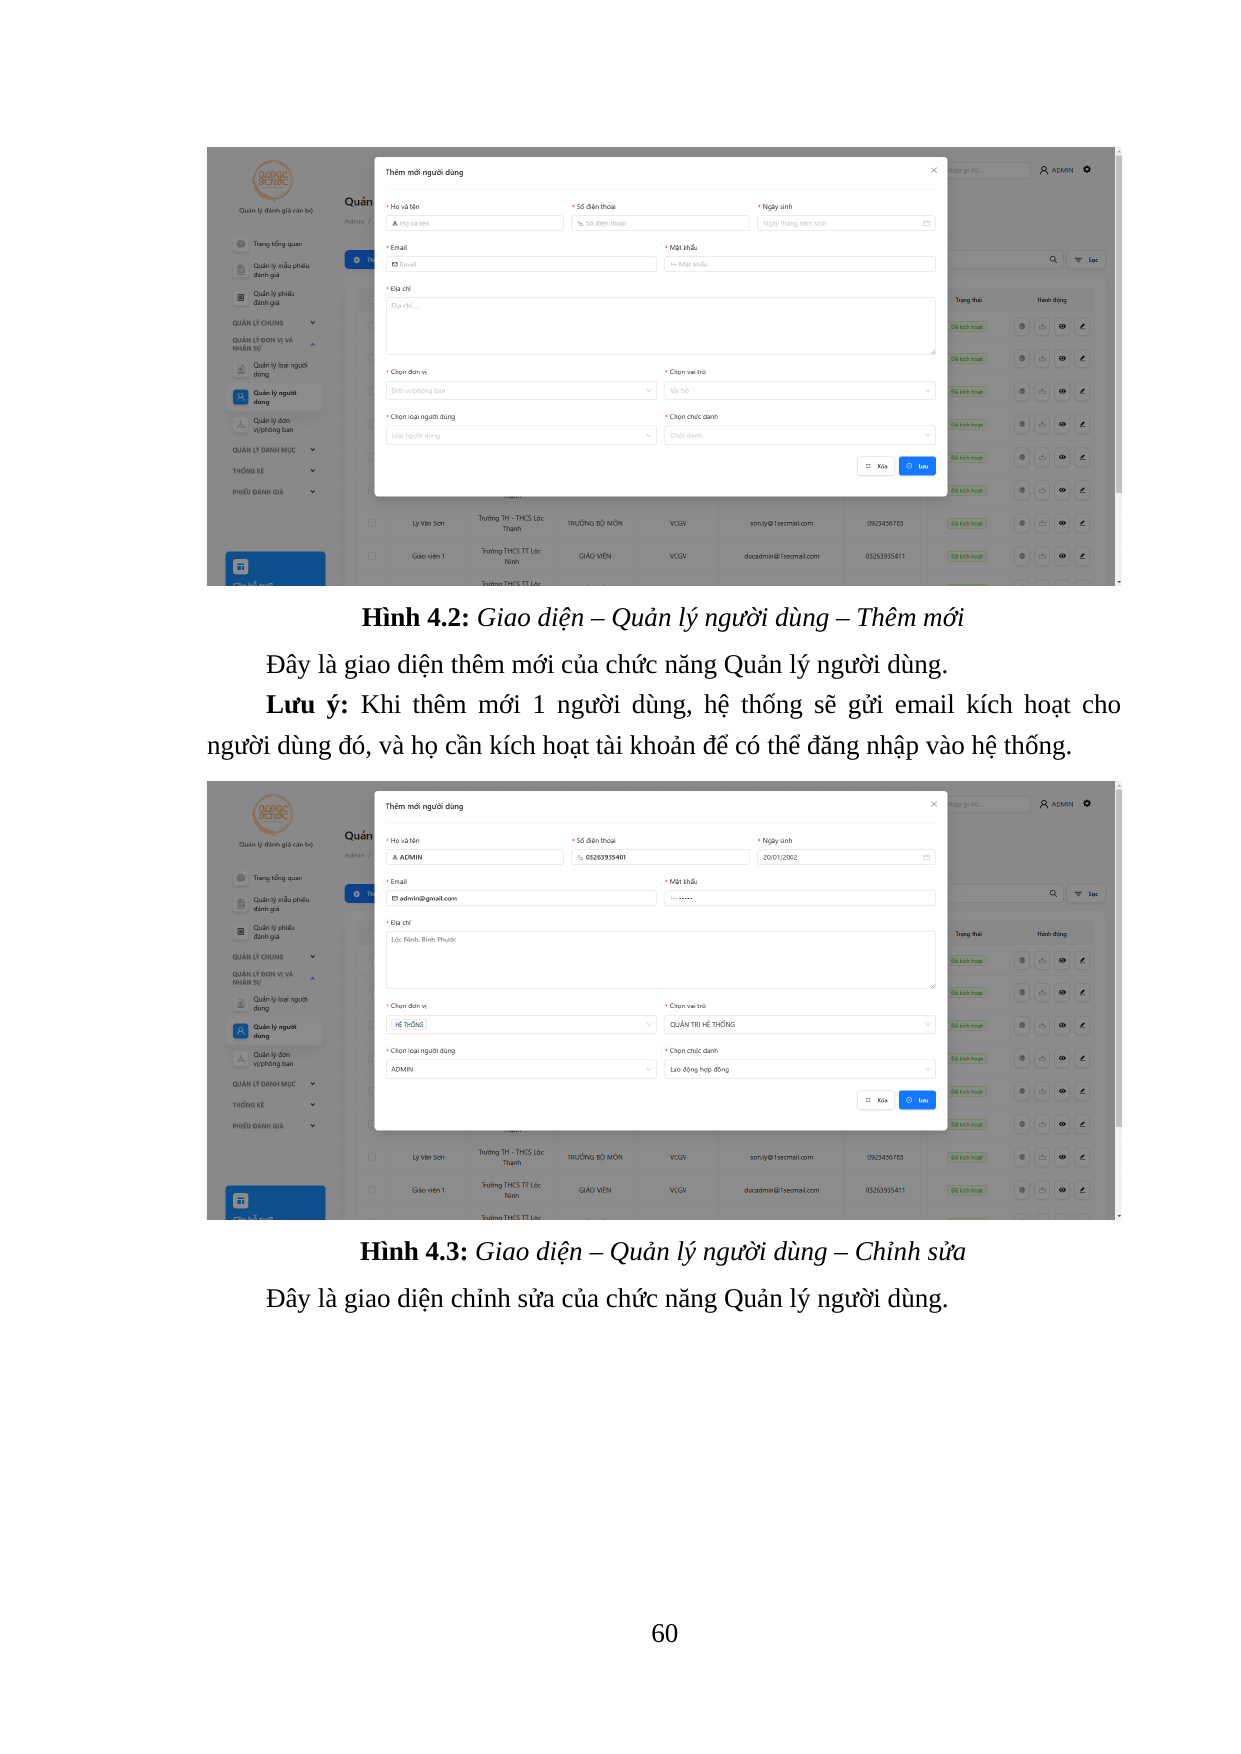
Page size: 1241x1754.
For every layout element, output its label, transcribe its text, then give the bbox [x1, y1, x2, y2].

text Lưu ý: Khi thêm mới 1 người dùng, hệ thống sẽ gửi email kích hoạt cho người dùng đó, và họ cần kích hoạt tài khoản để có thể đăng nhập vào hệ thống. [207, 688, 1122, 760]
picture [206, 781, 1123, 1220]
title Giao diện – Quản lý người dùng – Thêm mới [207, 601, 1122, 632]
title Giao diện – Quản lý người dùng – Chỉnh sửa [207, 1235, 1122, 1267]
text Đây là giao diện thêm mới của chức năng Quản lý người dùng. [207, 648, 1122, 679]
picture [206, 147, 1123, 586]
text Đây là giao diện chỉnh sửa của chức năng Quản lý người dùng. [207, 1282, 1122, 1313]
